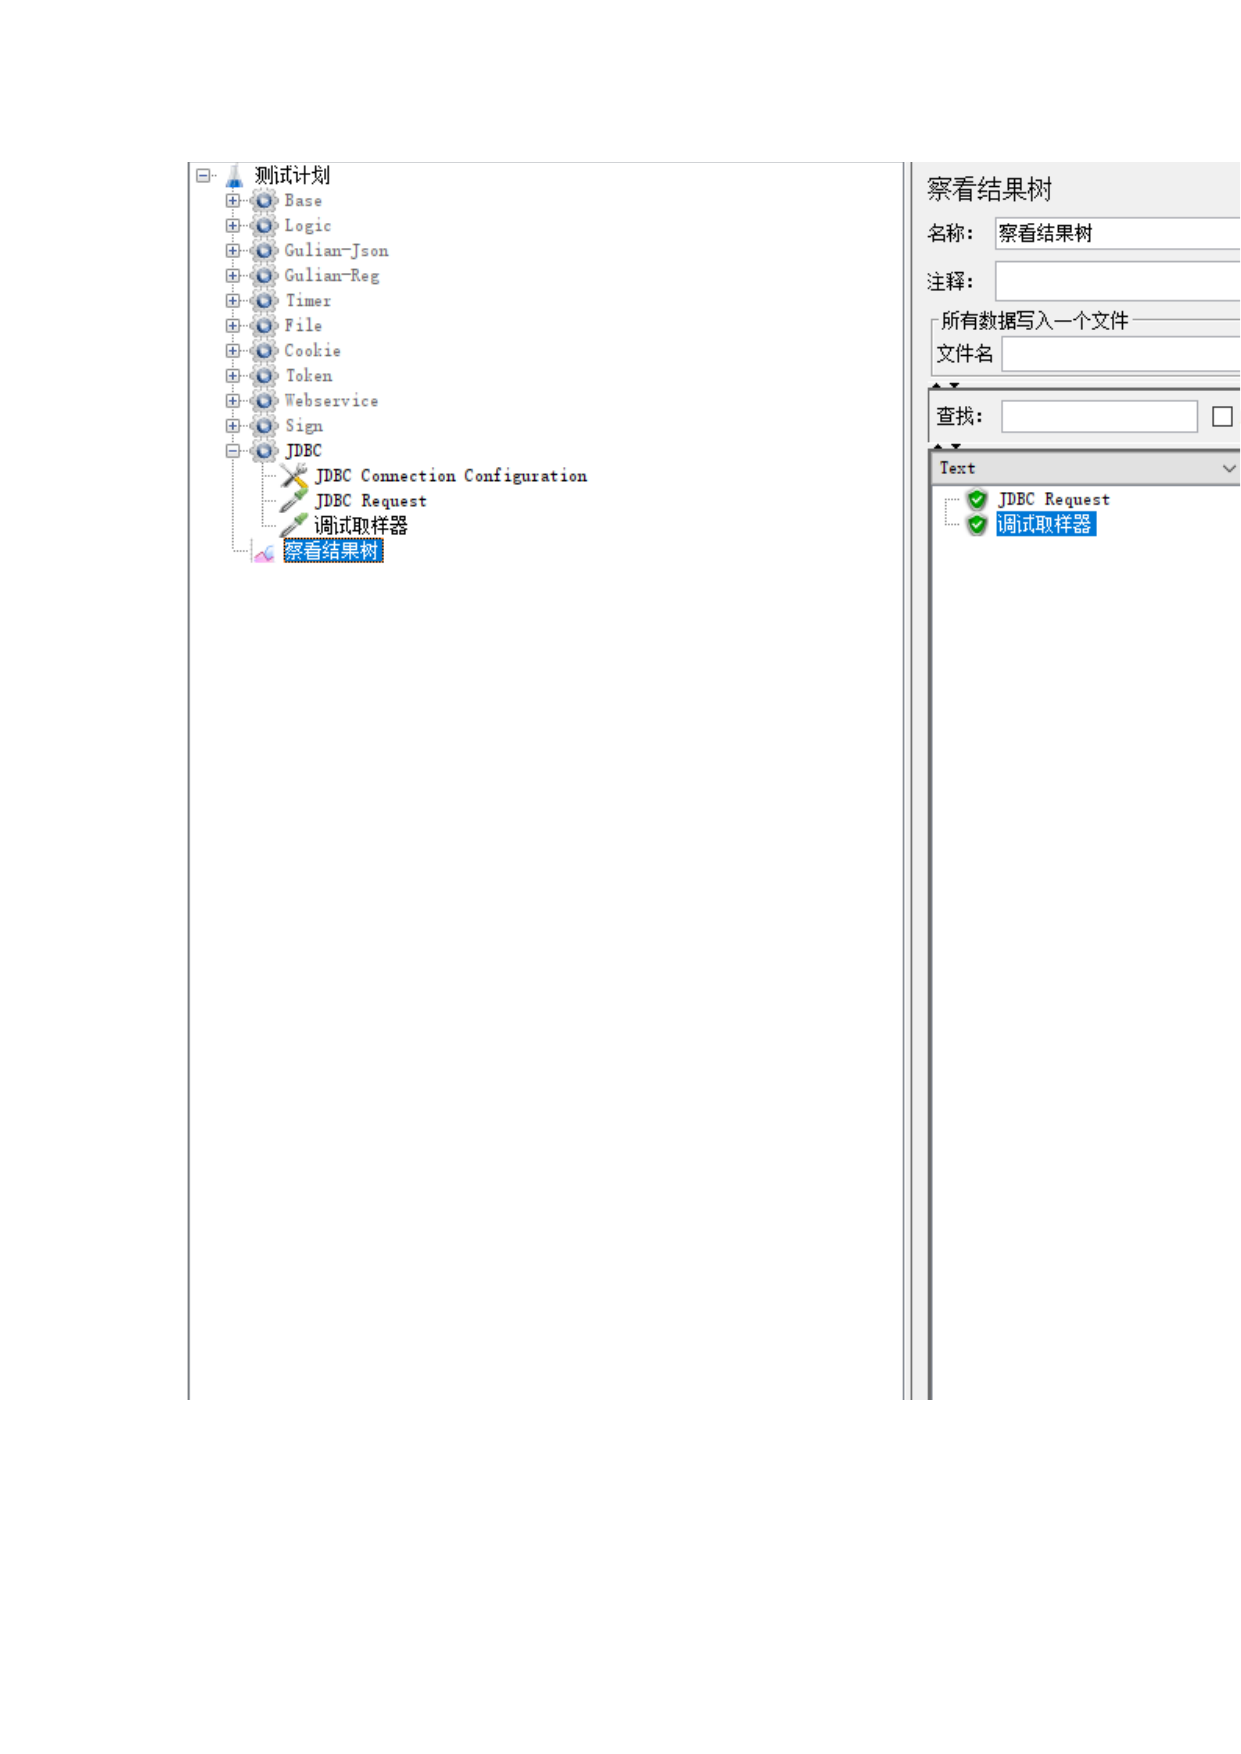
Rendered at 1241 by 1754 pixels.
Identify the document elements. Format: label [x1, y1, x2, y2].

picture [187, 162, 1241, 1400]
